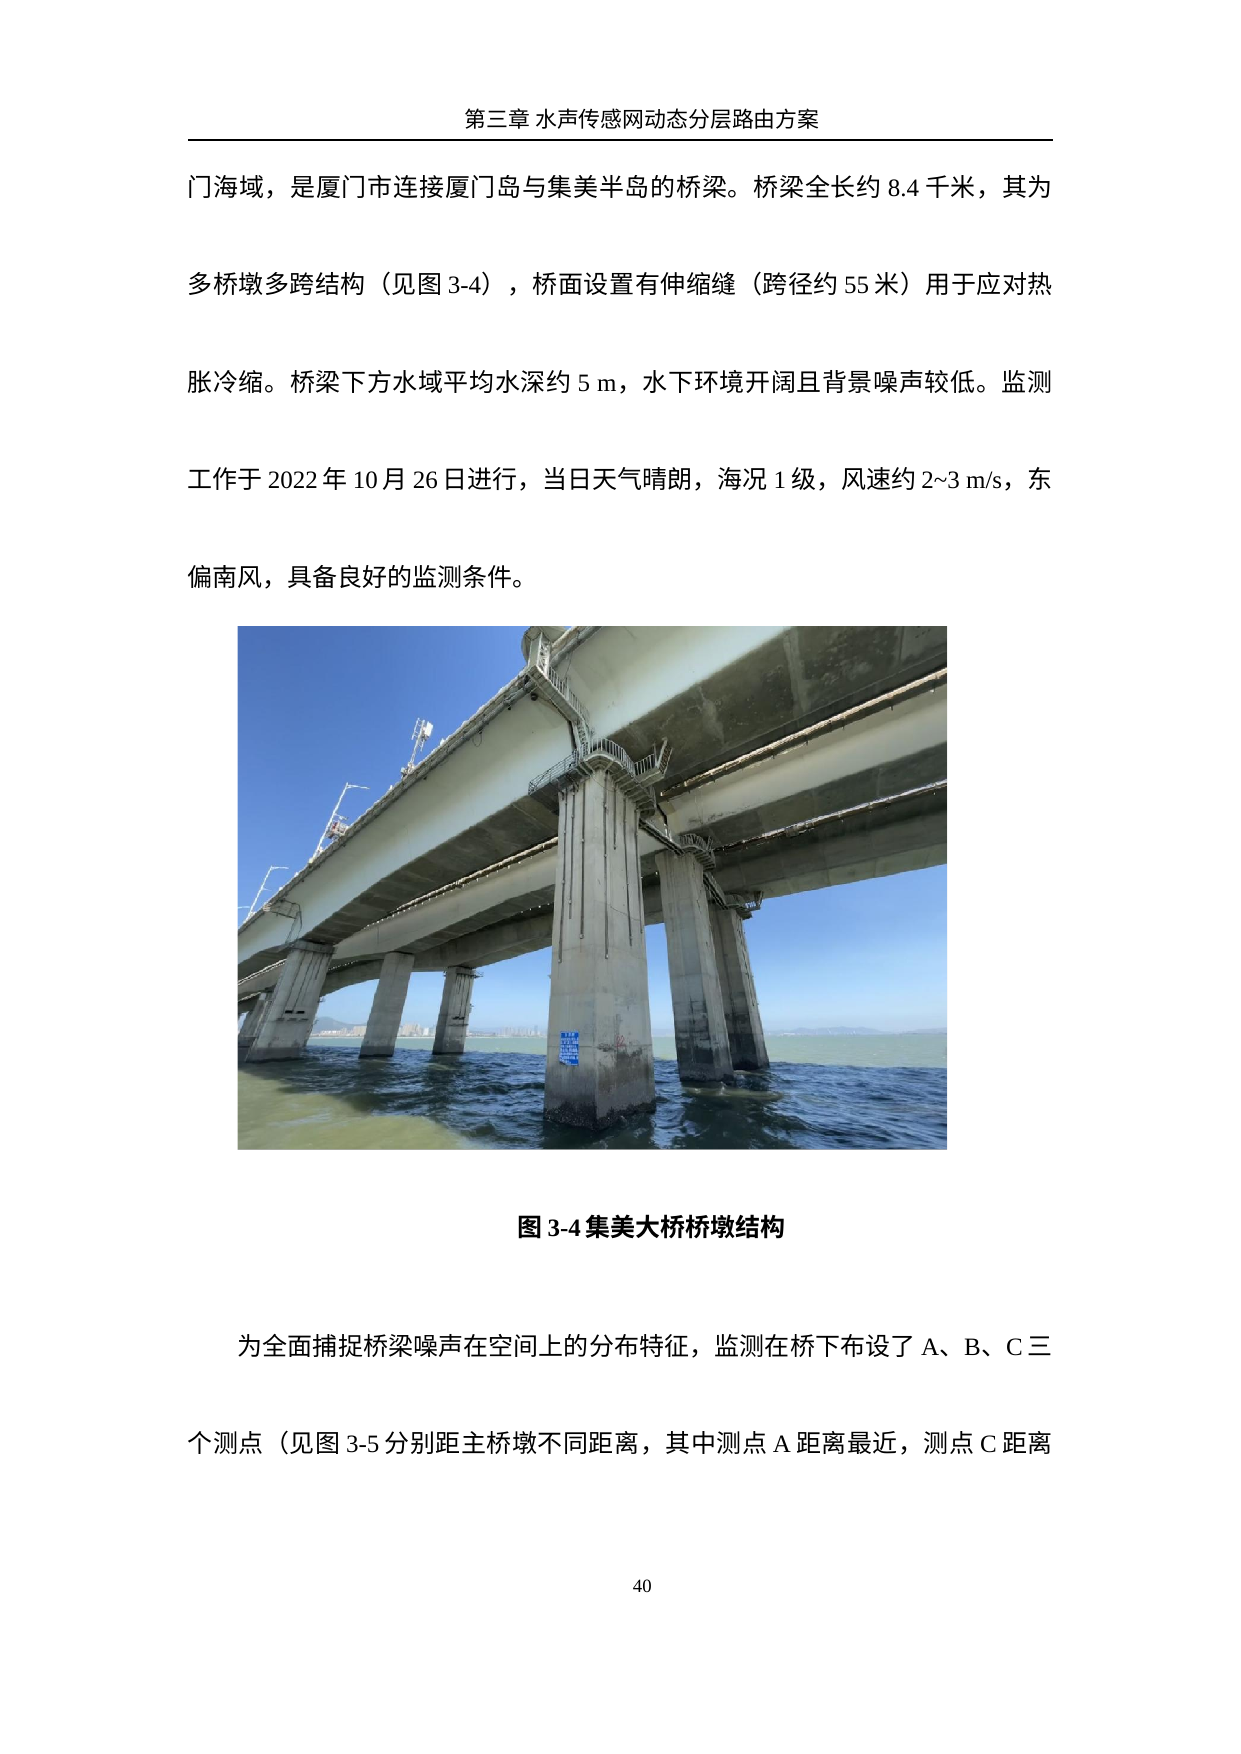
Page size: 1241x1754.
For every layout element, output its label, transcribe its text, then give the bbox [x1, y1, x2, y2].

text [187, 1312, 1053, 1474]
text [187, 153, 1053, 608]
text 图3-4集美大桥桥墩结构 [200, 1193, 1053, 1258]
picture [237, 626, 948, 1150]
